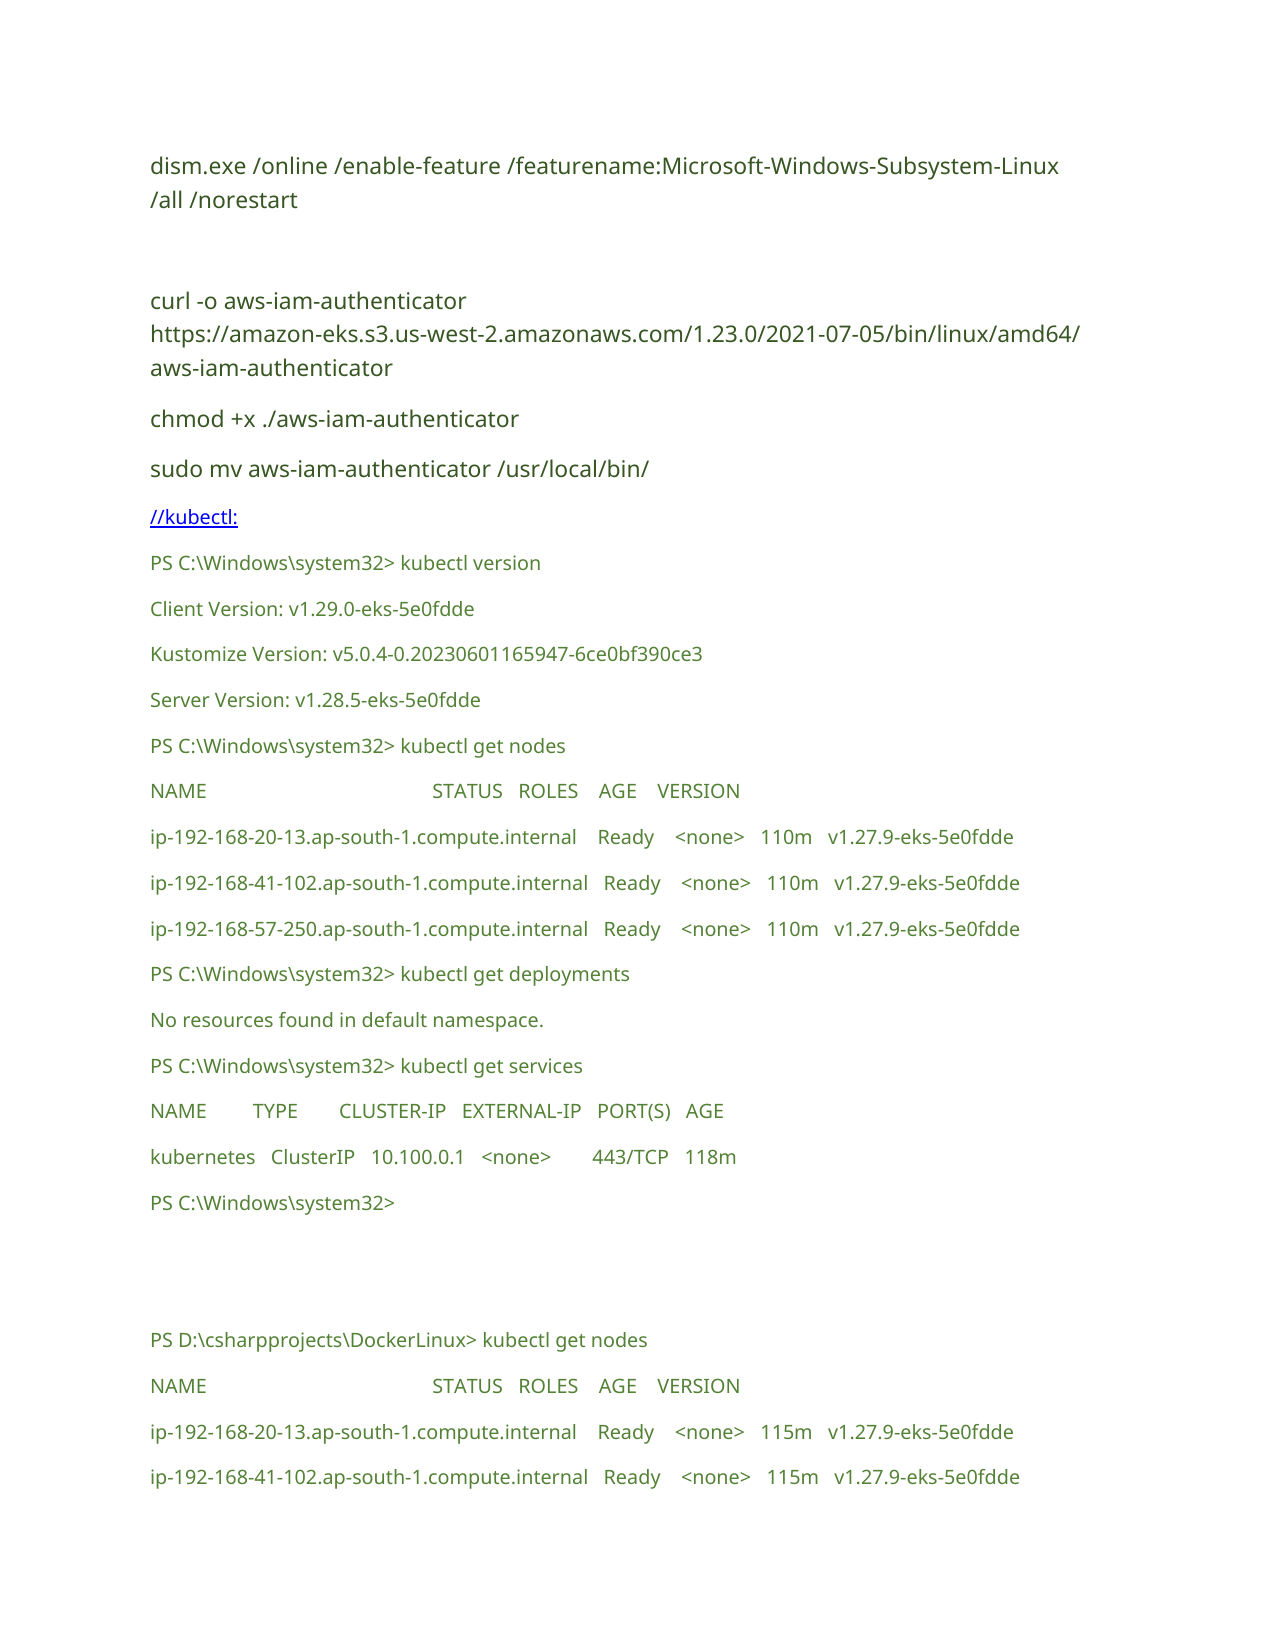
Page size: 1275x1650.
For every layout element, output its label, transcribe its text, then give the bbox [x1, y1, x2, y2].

text PS D:\csharpprojects\DockerLinux> kubectl get nodes [150, 1326, 1125, 1353]
text kubernetes ClusterIP 10.100.0.1 <none> 443/TCP 118m [150, 1143, 1125, 1171]
text dism.exe /online /enable-feature /featurename:Microsoft-Windows-Subsystem-Linux /all /norestart [150, 150, 1125, 215]
text PS C:\Windows\system32> kubectl get deployments [150, 961, 1125, 988]
text chmod +x ./aws-iam-authenticator [150, 402, 1125, 434]
text NAME STATUS ROLES AGE VERSION [150, 778, 1125, 805]
text NAME STATUS ROLES AGE VERSION [150, 1372, 1125, 1399]
text Client Version: v1.29.0-eks-5e0fdde [150, 595, 1125, 622]
text ip-192-168-41-102.ap-south-1.compute.internal Ready <none> 115m v1.27.9-eks-5e0fdde [150, 1464, 1125, 1491]
text ip-192-168-57-250.ap-south-1.compute.internal Ready <none> 110m v1.27.9-eks-5e0fdde [150, 915, 1125, 942]
text PS C:\Windows\system32> kubectl get nodes [150, 732, 1125, 759]
text ip-192-168-41-102.ap-south-1.compute.internal Ready <none> 110m v1.27.9-eks-5e0fdde [150, 869, 1125, 896]
text ip-192-168-20-13.ap-south-1.compute.internal Ready <none> 115m v1.27.9-eks-5e0fdde [150, 1418, 1125, 1445]
text Server Version: v1.28.5-eks-5e0fdde [150, 686, 1125, 713]
text PS C:\Windows\system32> [150, 1189, 1125, 1216]
text ip-192-168-20-13.ap-south-1.compute.internal Ready <none> 110m v1.27.9-eks-5e0fdde [150, 823, 1125, 850]
text NAME TYPE CLUSTER-IP EXTERNAL-IP PORT(S) AGE [150, 1098, 1125, 1125]
text Kustomize Version: v5.0.4-0.20230601165947-6ce0bf390ce3 [150, 641, 1125, 667]
text sudo mv aws-iam-authenticator /usr/local/bin/ [150, 453, 1125, 484]
text curl -o aws-iam-authenticator https://amazon-eks.s3.us-west-2.amazonaws.com/1.23.0/2021-07-05/bin/linux/amd64/aws-iam-authenticator [150, 284, 1125, 383]
text //kubectl: [150, 503, 1125, 530]
text PS C:\Windows\system32> kubectl version [150, 549, 1125, 576]
text No resources found in default namespace. [150, 1006, 1125, 1033]
text PS C:\Windows\system32> kubectl get services [150, 1052, 1125, 1079]
